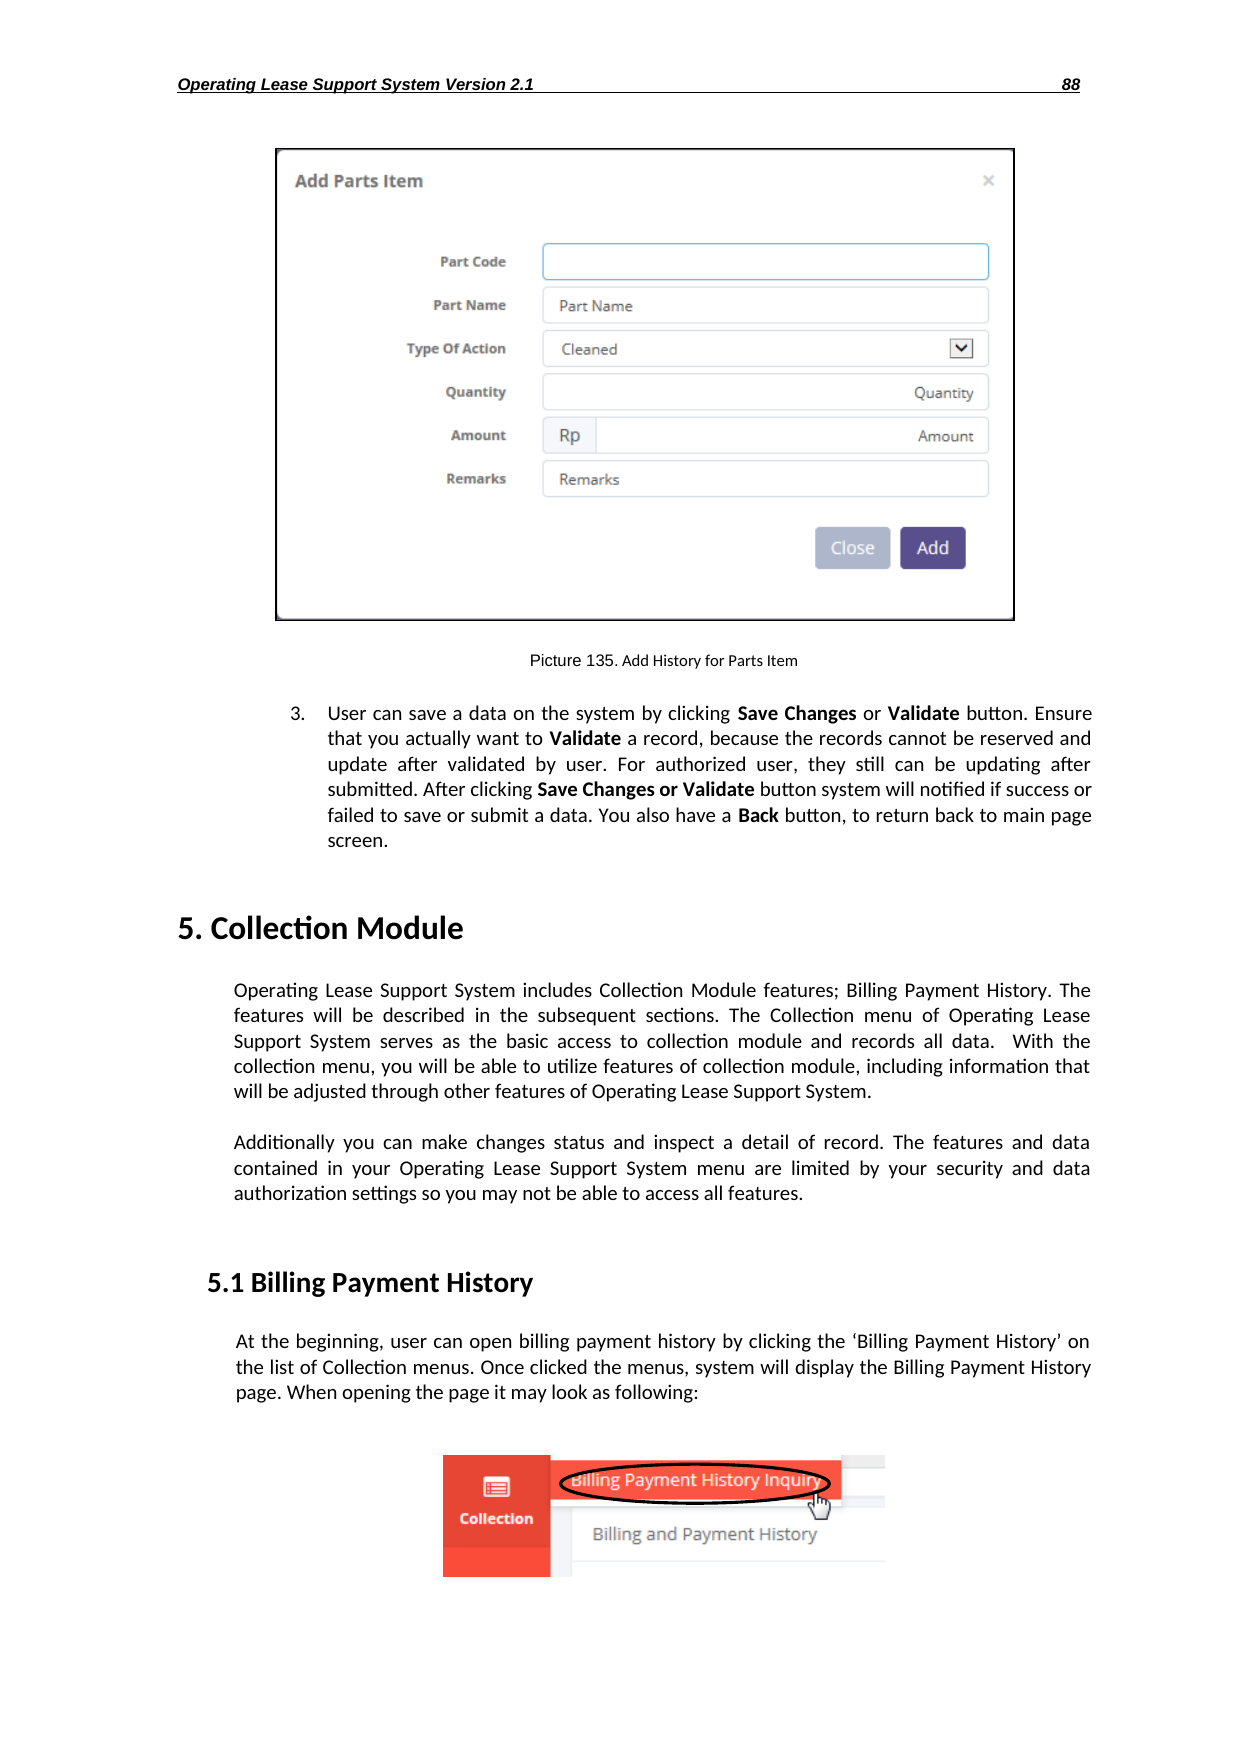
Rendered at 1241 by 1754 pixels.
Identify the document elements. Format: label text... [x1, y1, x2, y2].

subtitle 5. Collection Module [177, 907, 1092, 948]
picture [277, 149, 1013, 620]
list Add History for Parts Item [235, 651, 1092, 671]
text At the beginning, user can open billing payment history by clicking the ‘Billing Payment History’ on the list of Collection menus. Once clicked the menus, system will display the Billing Payment History page. When opening the page it may look as following: [236, 1328, 1092, 1405]
list User can save a data on the system by clicking Save Changes or Validate button. Ensure that you actually want to Validate a record, because the records cannot be reserved and update after validated by user. For authorized user, they still can be updating after submitted. After clicking Save Changes or Validate button system will notified if success or failed to save or submit a data. You also have a Back button, to return back to main page screen. [290, 700, 1092, 853]
subtitle 5.1 Billing Payment History [207, 1264, 1092, 1299]
picture [443, 1455, 886, 1577]
list Additionally you can make changes status and inspect a detail of record. The features and data contained in your Operating Lease Support System menu are limited by your security and data authorization settings so you may not be able to access all features. [233, 1129, 1092, 1206]
list Operating Lease Support System includes Collection Module features; Billing Payment History. The features will be described in the subsequent sections. The Collection menu of Operating Lease Support System serves as the basic access to collection module and records all data. With the collection menu, you will be able to utilize features of collection module, including information that will be adjusted through other features of Operating Lease Support System. [233, 977, 1092, 1104]
